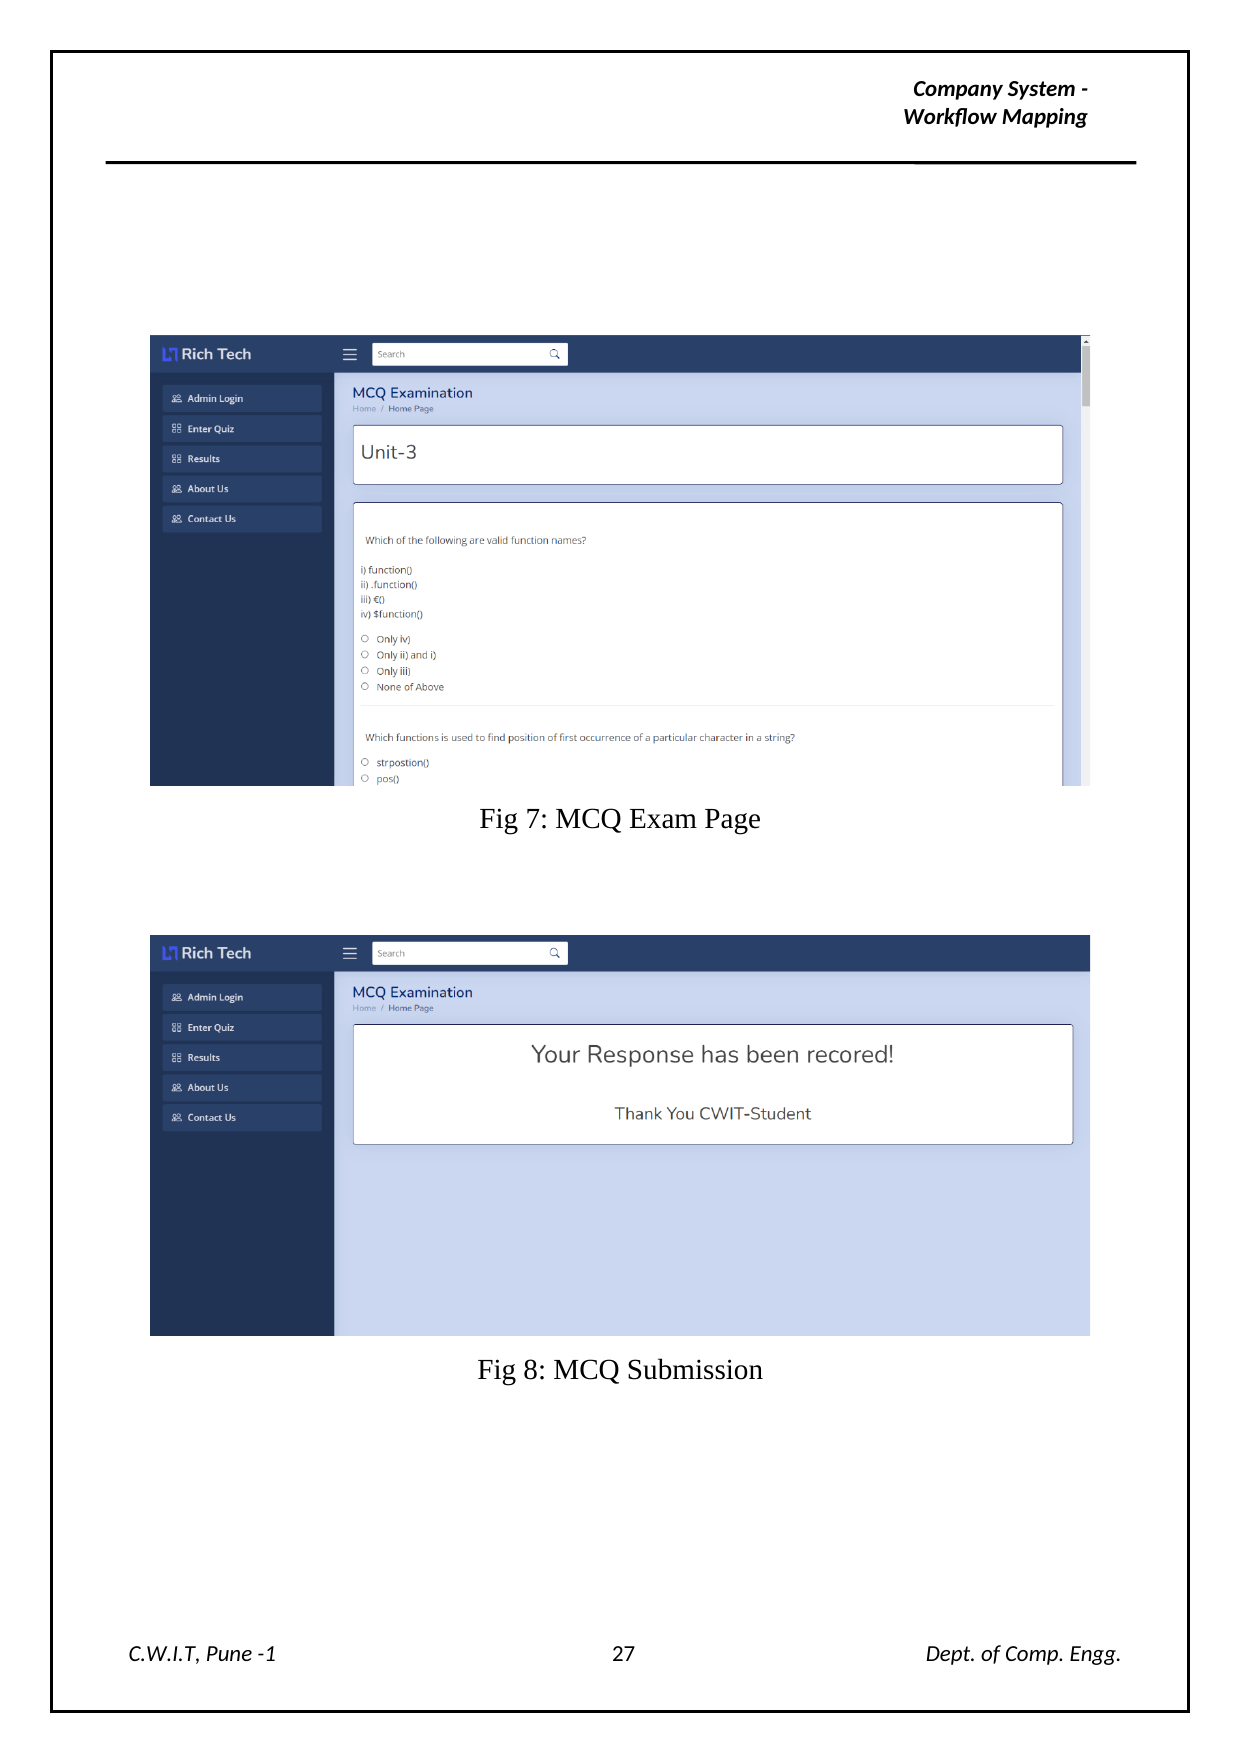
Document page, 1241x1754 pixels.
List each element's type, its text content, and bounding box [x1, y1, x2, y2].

picture [150, 335, 1091, 786]
text Fig 8: MCQ Submission [150, 1336, 1090, 1385]
text Fig 7: MCQ Exam Page [150, 786, 1090, 835]
picture [150, 935, 1091, 1336]
